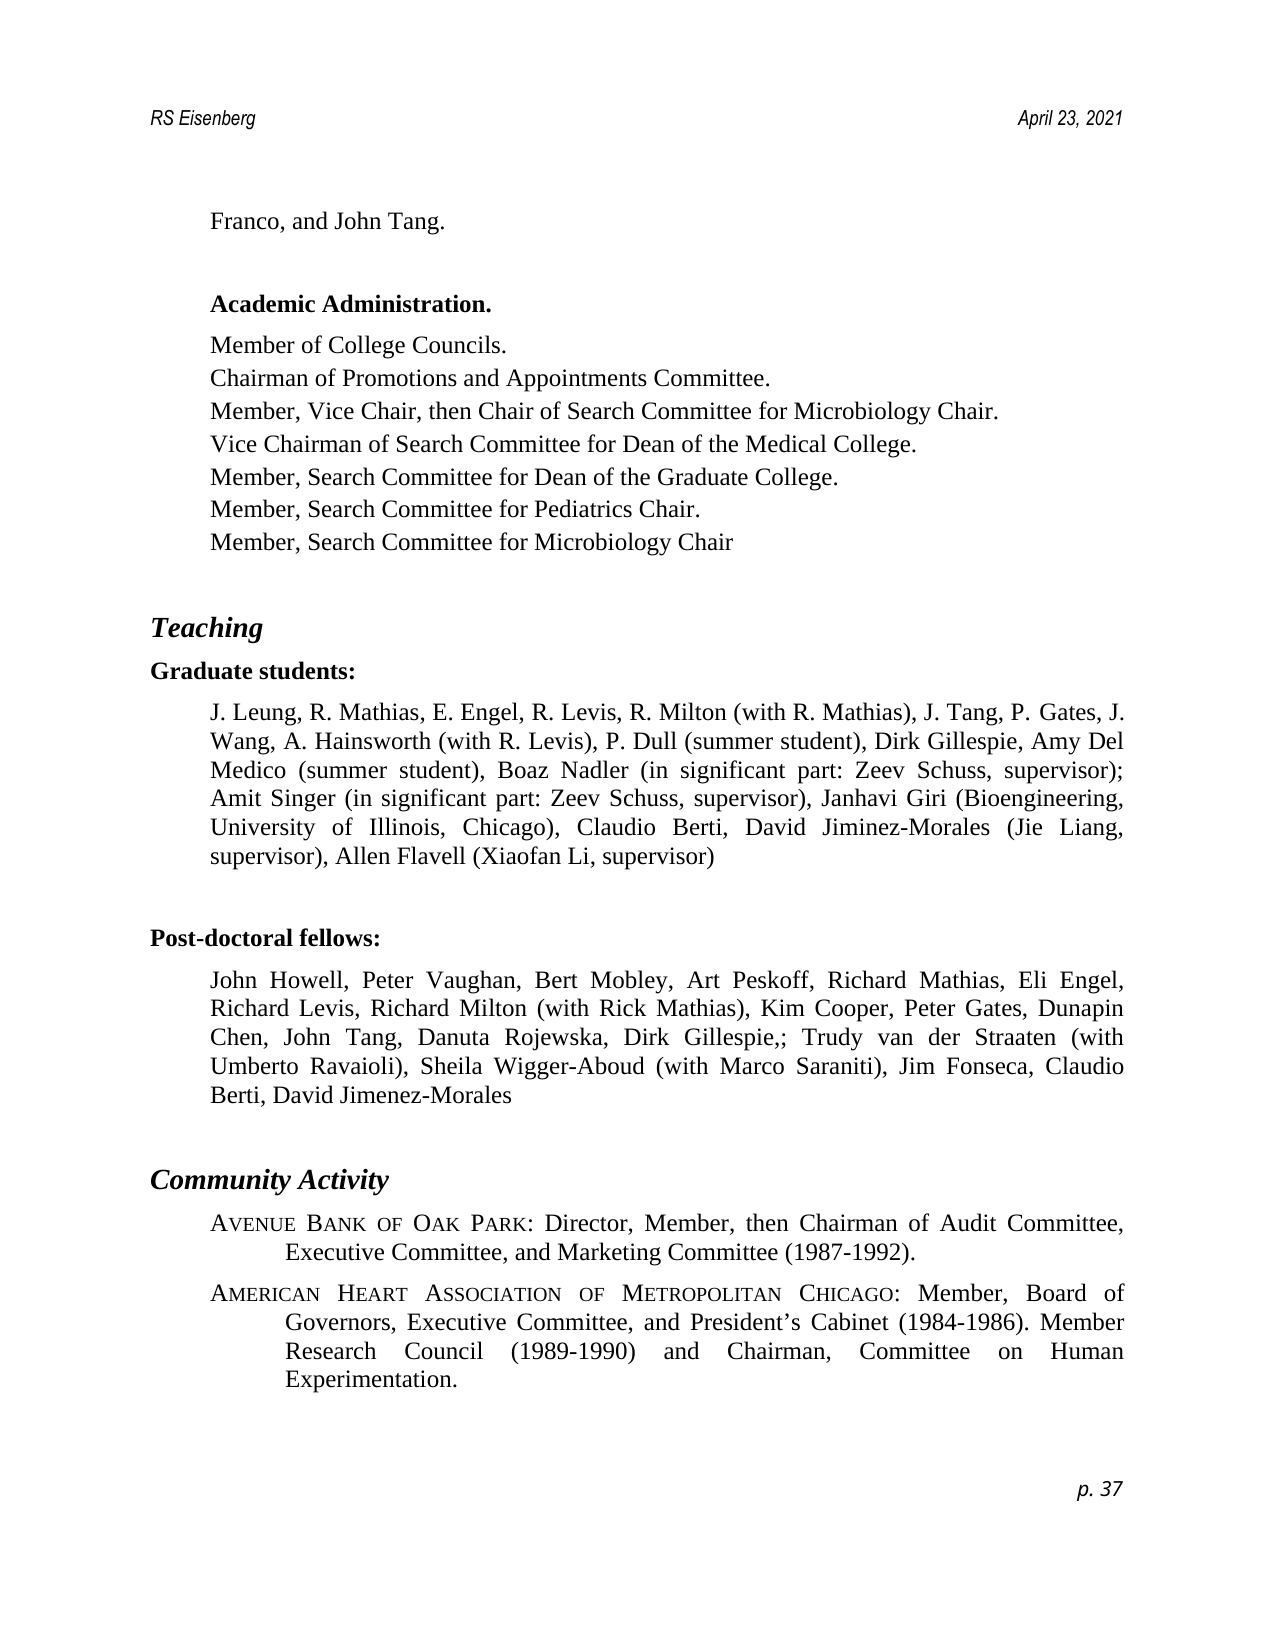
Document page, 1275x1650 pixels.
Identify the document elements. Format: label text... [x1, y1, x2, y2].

text Member, Search Committee for Microbiology Chair [210, 527, 1125, 556]
text Community Activity [150, 1162, 1125, 1196]
text John Howell, Peter Vaughan, Bert Mobley, Art Peskoff, Richard Mathias, Eli Engel, Richard Levis, Richard Milton (with Rick Mathias), Kim Cooper, Peter Gates, Dunapin Chen, John Tang, Danuta Rojewska, Dirk Gillespie,; Trudy van der Straaten (with Umberto Ravaioli), Sheila Wigger-Aboud (with Marco Saraniti), Jim Fonseca, Claudio Berti, David Jimenez-Morales [210, 965, 1125, 1108]
text Member, Vice Chair, then Chair of Search Committee for Microbiology Chair. [210, 396, 1125, 424]
text Teaching [150, 610, 1125, 643]
text Graduate students: [150, 656, 1125, 685]
text American Heart Association of Metropolitan Chicago: Member, Board of Governors, Executive Committee, and President’s Cabinet (1984-1986). Member Research Council (1989-1990) and Chairman, Committee on Human Experimentation. [210, 1278, 1125, 1393]
text Member, Search Committee for Dean of the Graduate College. [210, 462, 1125, 490]
text Avenue Bank of Oak Park: Director, Member, then Chairman of Audit Committee, Executive Committee, and Marketing Committee (1987-1992). [210, 1208, 1125, 1266]
text Academic Administration. [210, 289, 1125, 317]
text J. Leung, R. Mathias, E. Engel, R. Levis, R. Milton (with R. Mathias), J. Tang, P. Gates, J. Wang, A. Hainsworth (with R. Levis), P. Dull (summer student), Dirk Gillespie, Amy Del Medico (summer student), Boaz Nadler (in significant part: Zeev Schuss, supervisor); Amit Singer (in significant part: Zeev Schuss, supervisor), Janhavi Giri (Bioengineering, University of Illinois, Chicago), Claudio Berti, David Jiminez-Morales (Jie Liang, supervisor), Allen Flavell (Xiaofan Li, supervisor) [210, 697, 1125, 870]
text Member, Search Committee for Pediatrics Chair. [210, 494, 1125, 523]
text Post-doctoral fellows: [150, 923, 1125, 952]
text Member of College Councils. [210, 330, 1125, 359]
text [210, 206, 1125, 235]
text Chairman of Promotions and Appointments Committee. [210, 363, 1125, 392]
text Vice Chairman of Search Committee for Dean of the Medical College. [210, 429, 1125, 457]
